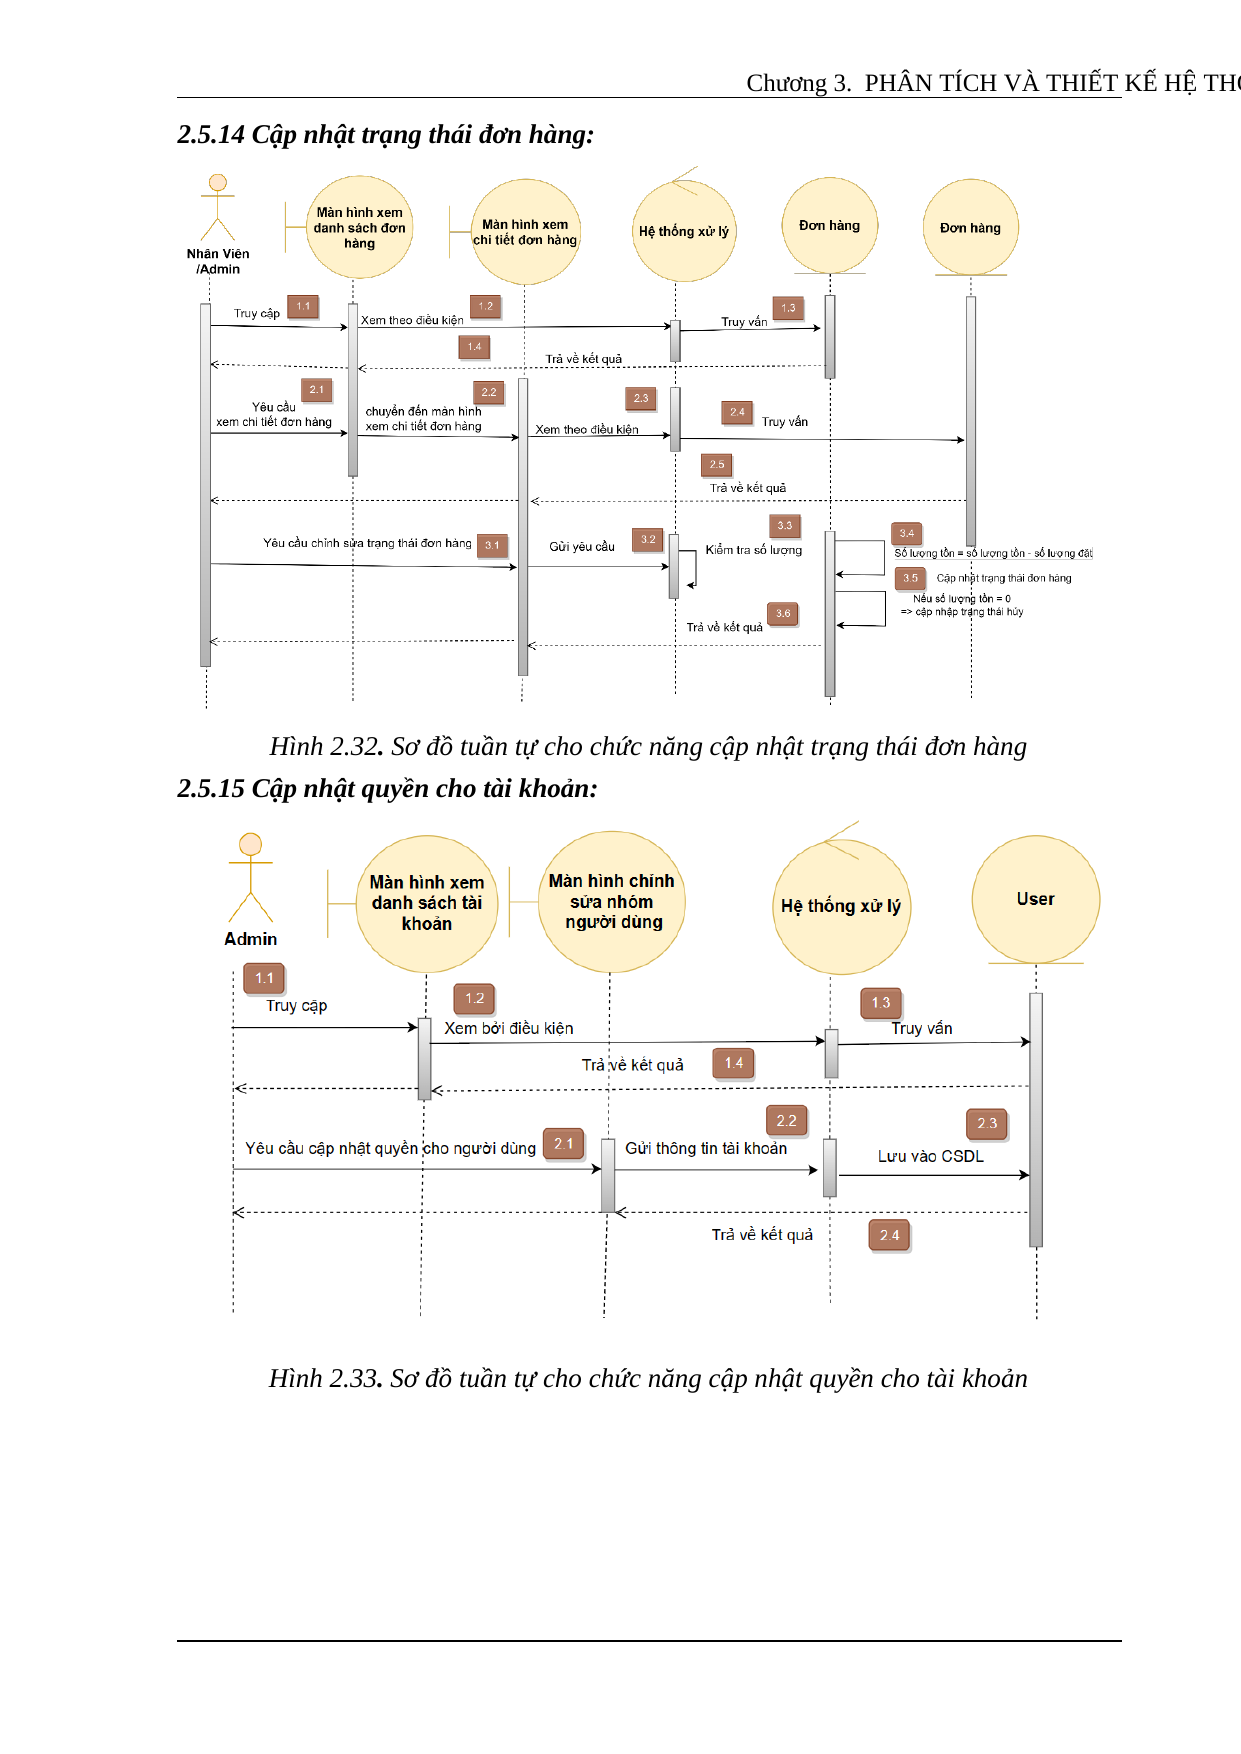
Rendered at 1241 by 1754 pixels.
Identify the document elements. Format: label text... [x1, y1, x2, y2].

subtitle 2.5.15 Cập nhật quyền cho tài khoản: [177, 772, 1122, 803]
text Hình 2.32. Sơ đồ tuần tự cho chức năng cập nhật trạng thái đơn hàng [177, 730, 1122, 761]
picture [177, 811, 1123, 1352]
text Hình 2.33. Sơ đồ tuần tự cho chức năng cập nhật quyền cho tài khoản [177, 1362, 1122, 1393]
picture [177, 157, 1123, 719]
subtitle 2.5.14 Cập nhật trạng thái đơn hàng: [177, 118, 1122, 149]
